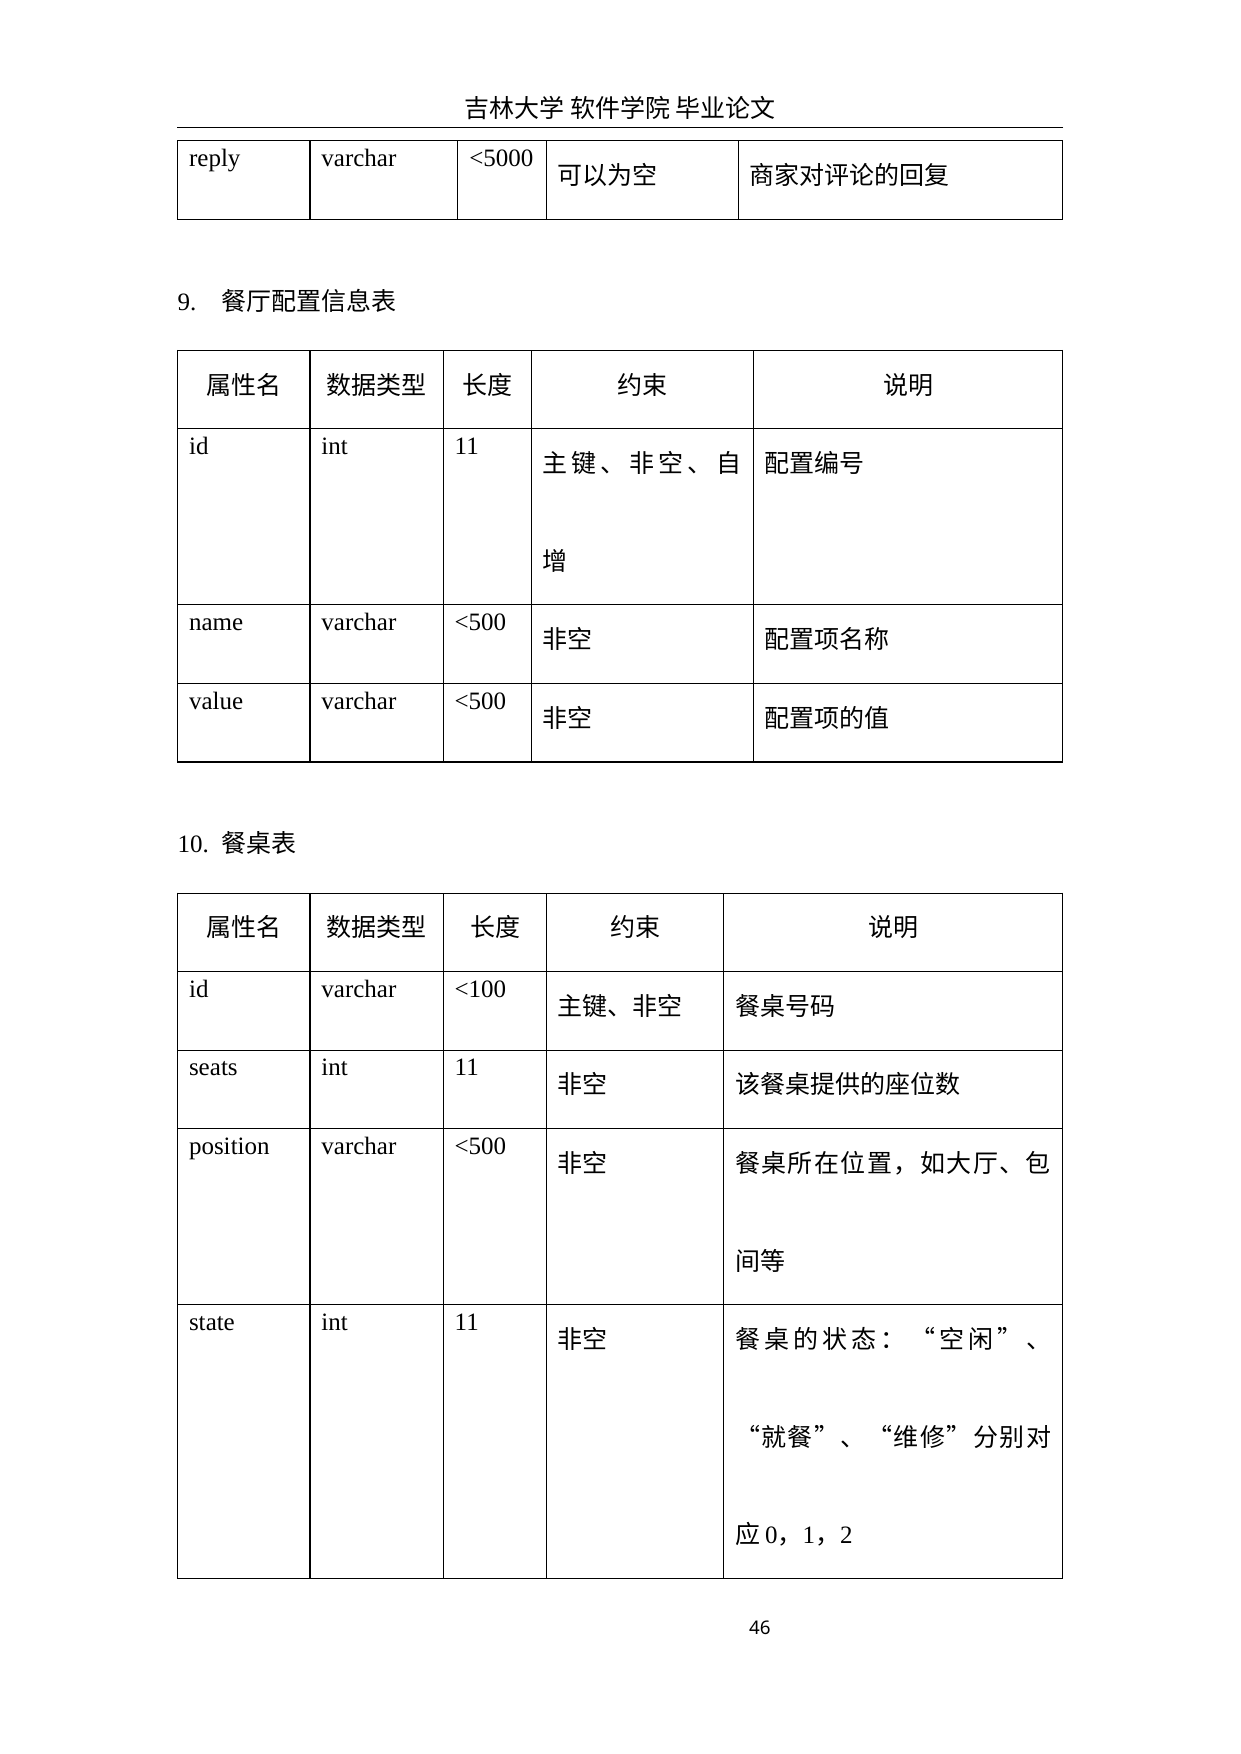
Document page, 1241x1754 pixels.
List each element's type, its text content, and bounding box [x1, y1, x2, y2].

table_header 说明 [724, 894, 1062, 971]
table_cell varchar [311, 684, 443, 761]
table_header 长度 [444, 894, 546, 971]
table_cell 商家对评论的回复 [739, 141, 1062, 219]
table_cell value [178, 684, 309, 761]
table_cell varchar [311, 605, 443, 683]
table_header 约束 [532, 351, 753, 428]
table_header 属性名 [178, 894, 309, 971]
table_cell state [178, 1305, 309, 1578]
table_header 属性名 [178, 351, 309, 428]
table_cell name [178, 605, 309, 683]
table_cell varchar [311, 1129, 443, 1304]
table_cell id [178, 429, 309, 604]
table_header 说明 [754, 351, 1062, 428]
table_header 长度 [444, 351, 531, 428]
table_cell 非空 [547, 1051, 723, 1128]
table_cell 非空 [547, 1305, 723, 1578]
table_cell 餐桌的状态：“空闲”、“就餐”、“维修”分别对应0，1，2 [724, 1305, 1062, 1578]
table_cell int [311, 429, 443, 604]
table_cell 主键、非空、自增 [532, 429, 753, 604]
table_cell 该餐桌提供的座位数 [724, 1051, 1062, 1128]
table_cell varchar [311, 972, 443, 1049]
table_cell 餐桌所在位置，如大厅、包间等 [724, 1129, 1062, 1304]
table_cell reply [178, 141, 309, 219]
table_header 约束 [547, 894, 723, 971]
table_cell int [311, 1051, 443, 1128]
list 餐桌表 [177, 809, 1063, 874]
table_cell 配置编号 [754, 429, 1062, 604]
table_header 数据类型 [311, 894, 443, 971]
table_cell 配置项名称 [754, 605, 1062, 683]
table_cell position [178, 1129, 309, 1304]
table_cell 非空 [532, 684, 753, 761]
table_cell 餐桌号码 [724, 972, 1062, 1049]
table_cell seats [178, 1051, 309, 1128]
table_cell int [311, 1305, 443, 1578]
table_cell varchar [311, 141, 457, 219]
table_cell 非空 [547, 1129, 723, 1304]
table_cell <500 [444, 1129, 546, 1304]
table_cell 可以为空 [547, 141, 738, 219]
table_cell <500 [444, 684, 531, 761]
table_cell 主键、非空 [547, 972, 723, 1049]
table_cell 11 [444, 1305, 546, 1578]
table_header 数据类型 [311, 351, 443, 428]
table_cell 配置项的值 [754, 684, 1062, 761]
table_cell id [178, 972, 309, 1049]
list 餐厅配置信息表 [177, 267, 1063, 332]
table_cell <5000 [458, 141, 546, 219]
table_cell <100 [444, 972, 546, 1049]
table_cell 非空 [532, 605, 753, 683]
table_cell 11 [444, 429, 531, 604]
table_cell 11 [444, 1051, 546, 1128]
table_cell <500 [444, 605, 531, 683]
